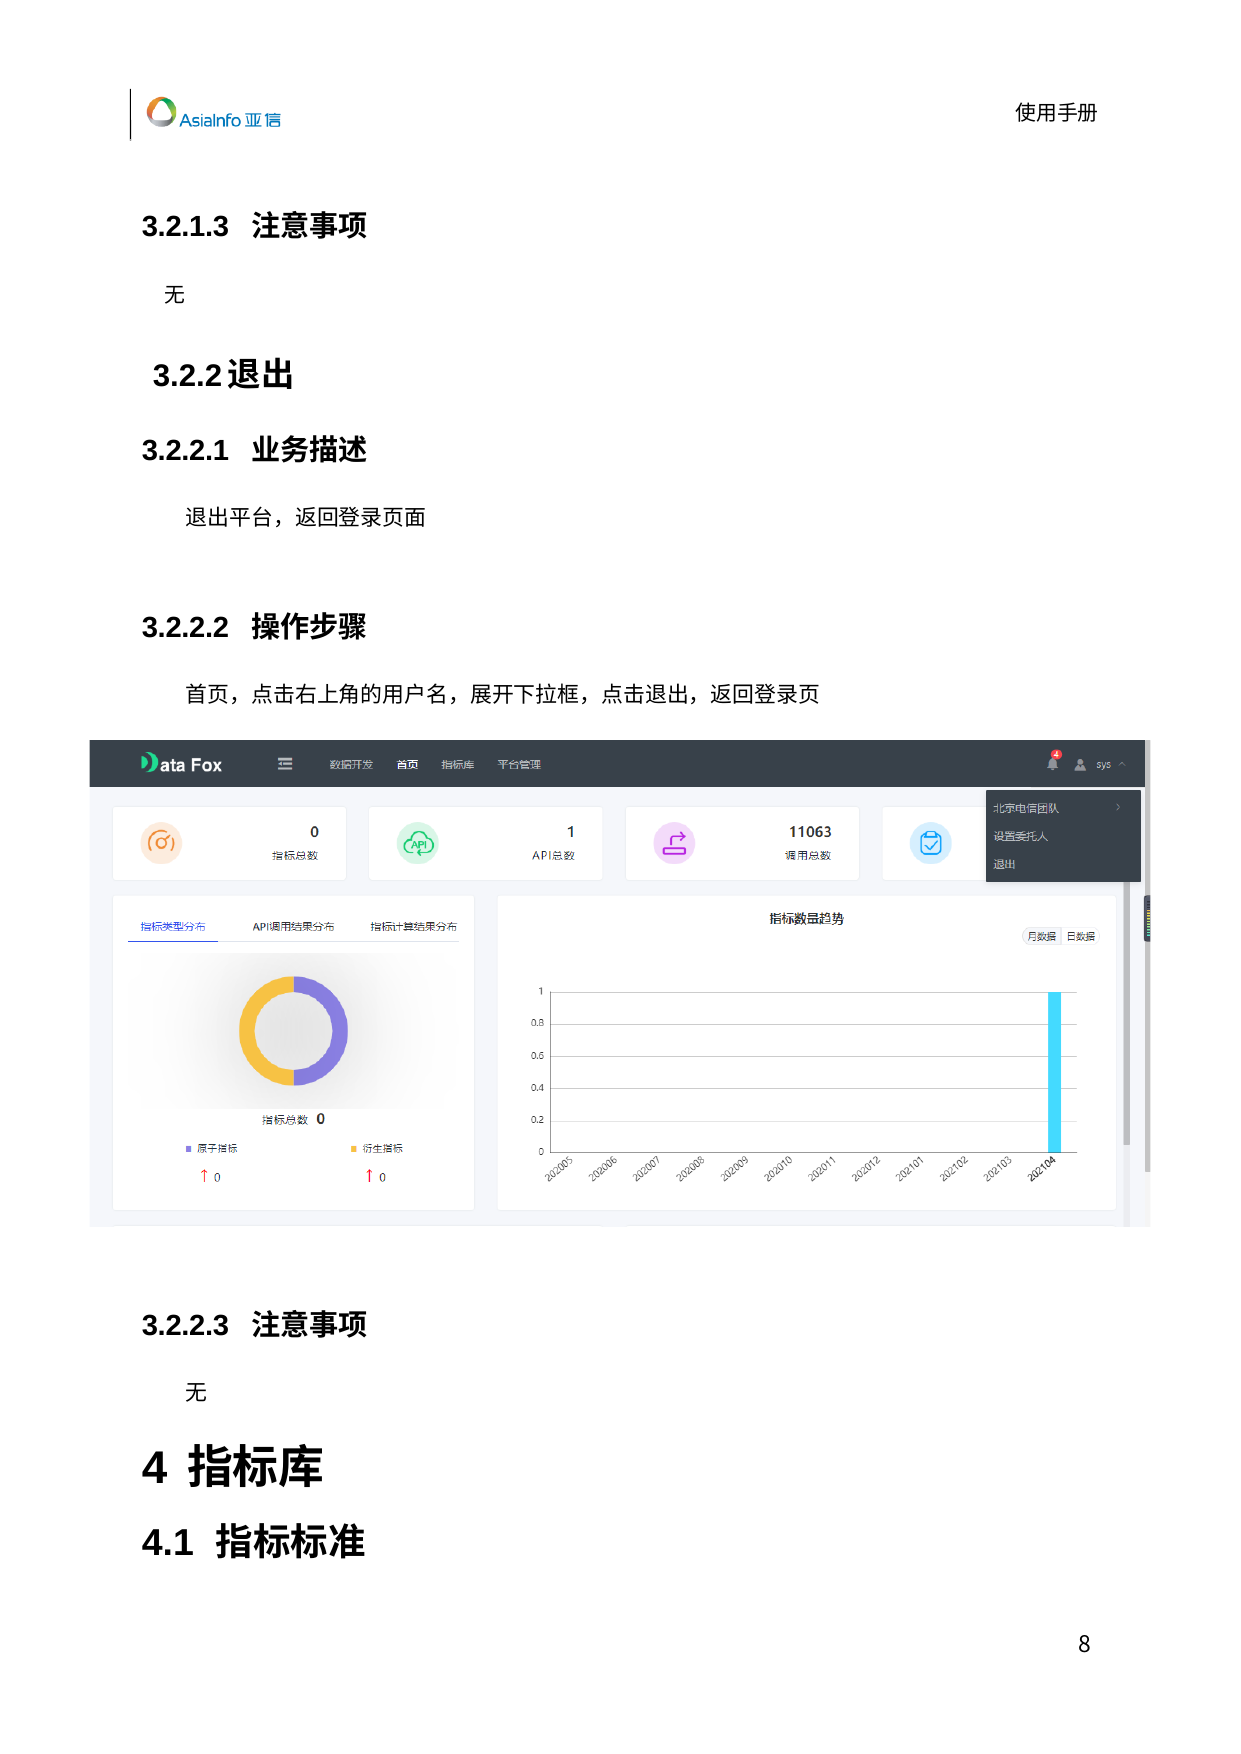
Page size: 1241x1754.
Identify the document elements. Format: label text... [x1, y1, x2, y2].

text 无 [186, 1374, 1151, 1406]
subtitle 指标库 [142, 1430, 1151, 1496]
subtitle 注意事项 [142, 195, 1151, 247]
subtitle 指标标准 [142, 1512, 1151, 1567]
text 首页，点击右上角的用户名，展开下拉框，点击退出，返回登录页 [186, 677, 1151, 709]
picture [146, 96, 281, 127]
text 无 [89, 278, 1151, 308]
subtitle 业务描述 [142, 427, 1151, 469]
subtitle 操作步骤 [142, 604, 1151, 646]
subtitle 注意事项 [142, 1301, 1151, 1343]
subtitle 退出 [153, 348, 1151, 396]
text 退出平台，返回登录页面 [186, 500, 1151, 532]
picture [89, 740, 1151, 1227]
